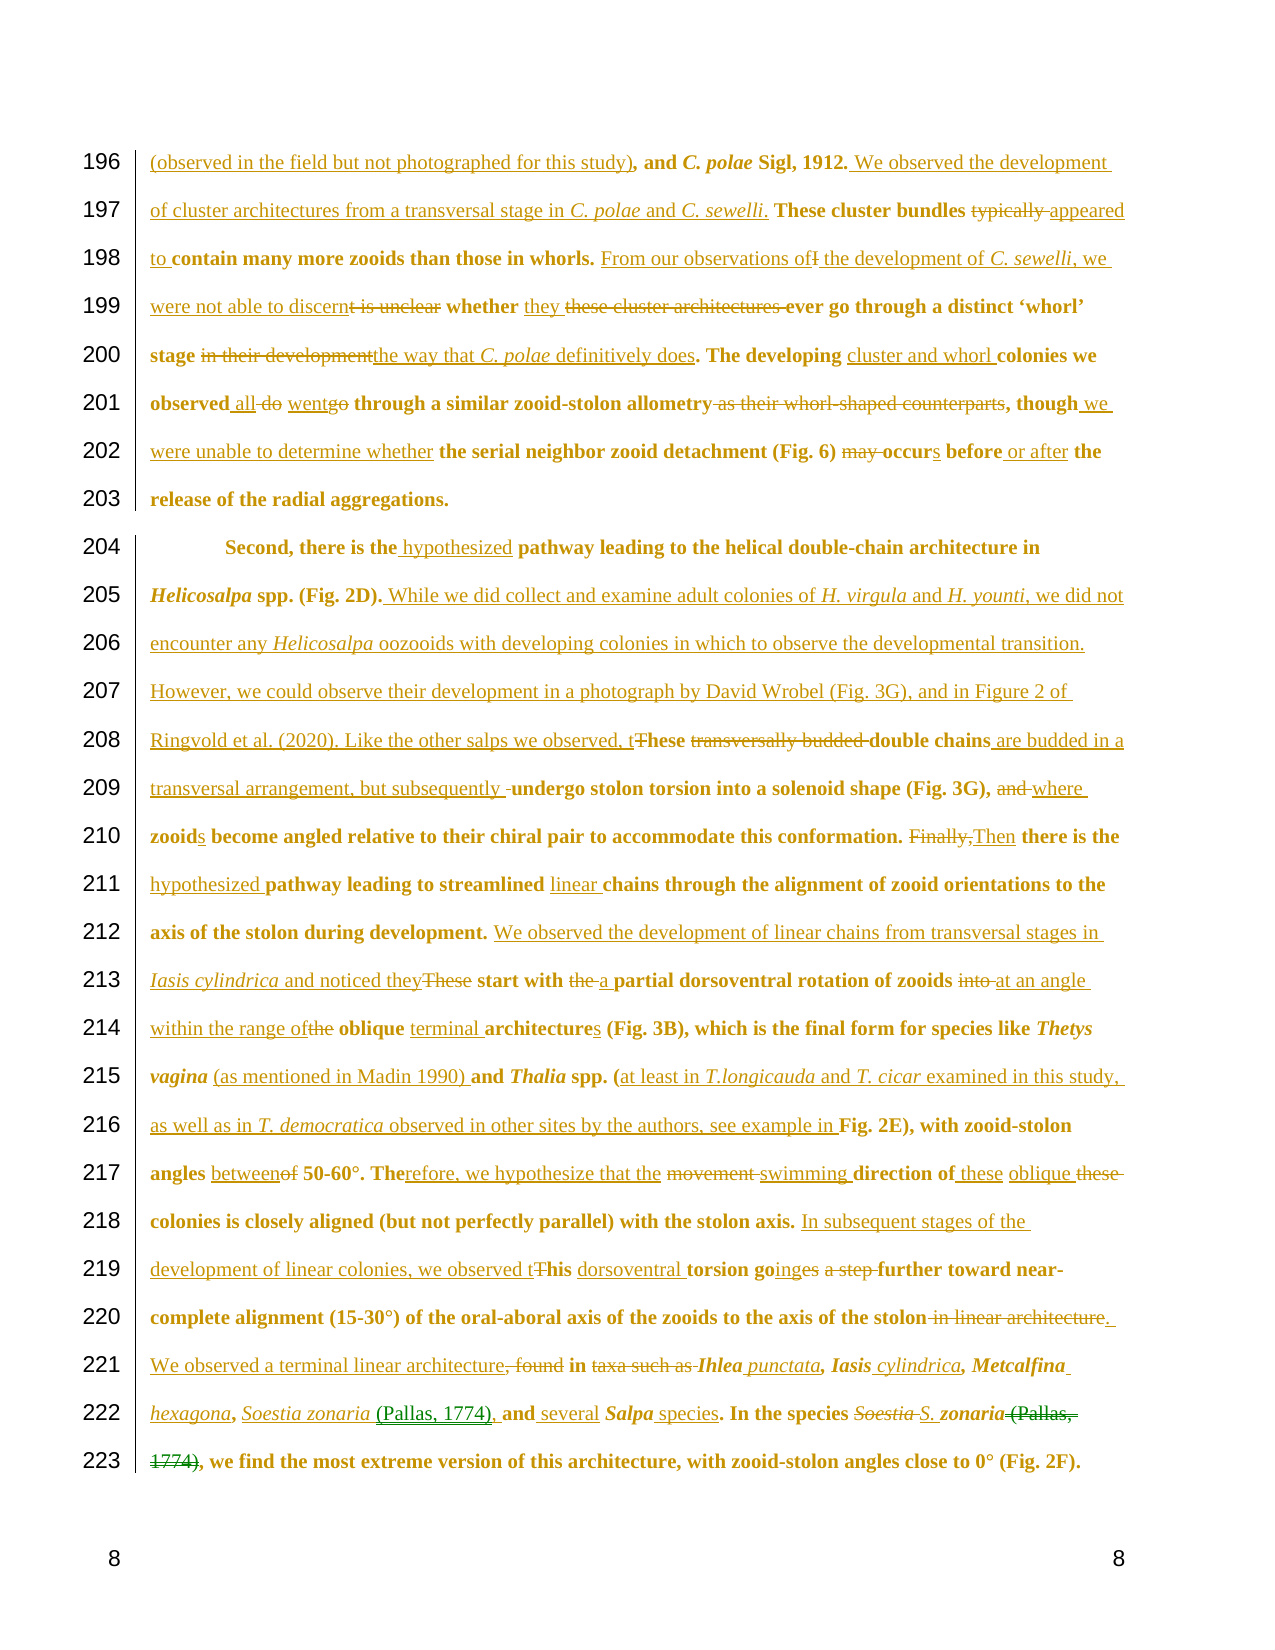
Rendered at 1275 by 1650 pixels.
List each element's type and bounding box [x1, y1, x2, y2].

text [150, 150, 1125, 511]
text [150, 535, 1125, 1473]
